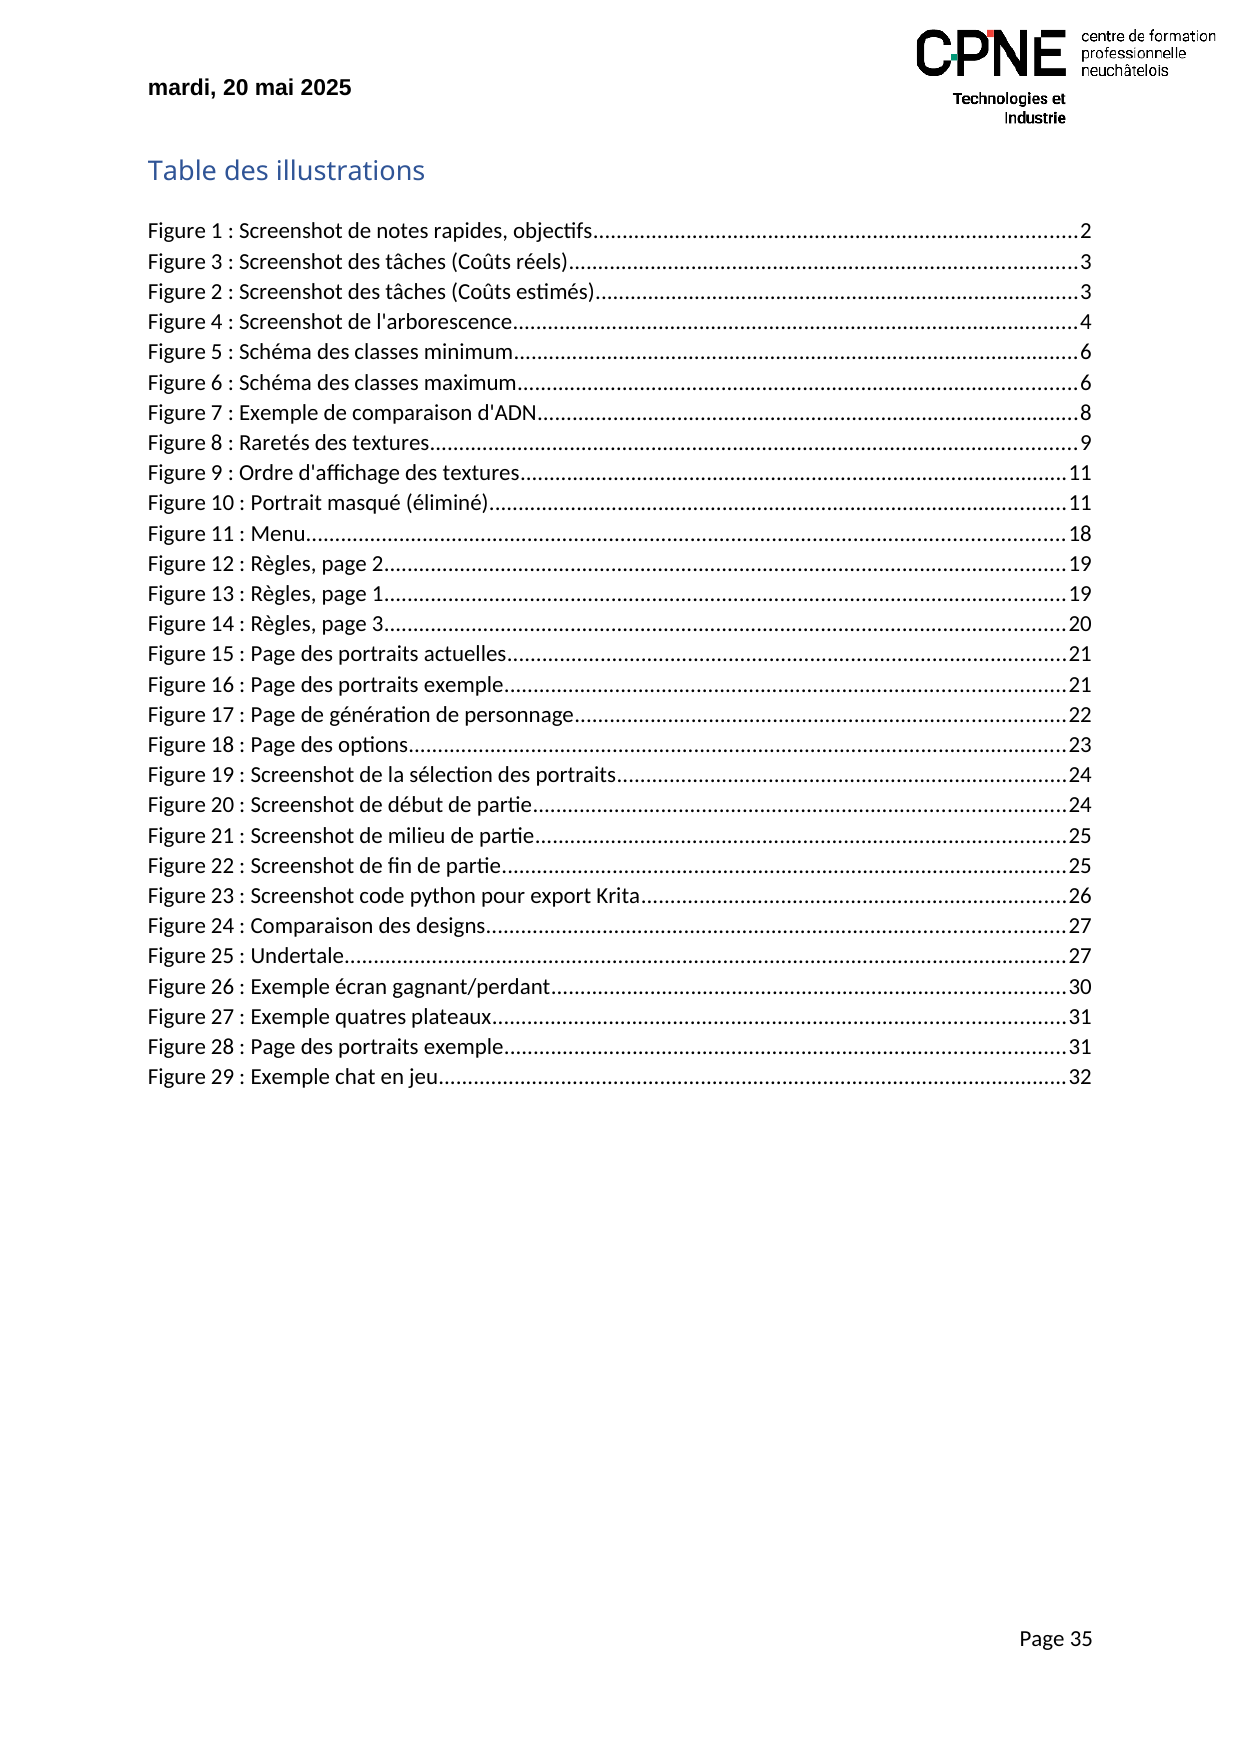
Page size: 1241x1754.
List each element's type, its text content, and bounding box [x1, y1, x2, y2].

text Figure 21 : Screenshot de milieu de partie 25 [148, 821, 1093, 849]
text Figure 4 : Screenshot de l'arborescence 4 [148, 307, 1093, 335]
text Figure 27 : Exemple quatres plateaux 31 [148, 1002, 1093, 1030]
text Figure 6 : Schéma des classes maximum 6 [148, 368, 1093, 396]
text Figure 10 : Portrait masqué (éliminé) 11 [148, 488, 1093, 516]
text Figure 17 : Page de génération de personnage 22 [148, 700, 1093, 728]
text Figure 29 : Exemple chat en jeu 32 [148, 1062, 1093, 1090]
subtitle Table des illustrations [148, 152, 1093, 189]
text Figure 8 : Raretés des textures 9 [148, 428, 1093, 456]
text Figure 9 : Ordre d'affichage des textures 11 [148, 458, 1093, 486]
text Figure 24 : Comparaison des designs 27 [148, 911, 1093, 939]
text Figure 26 : Exemple écran gagnant/perdant 30 [148, 972, 1093, 1000]
text Figure 13 : Règles, page 1 19 [148, 579, 1093, 607]
text Figure 23 : Screenshot code python pour export Krita 26 [148, 881, 1093, 909]
text Figure 5 : Schéma des classes minimum 6 [148, 337, 1093, 365]
text Figure 28 : Page des portraits exemple 31 [148, 1032, 1093, 1060]
text Figure 11 : Menu 18 [148, 519, 1093, 547]
text Figure 15 : Page des portraits actuelles 21 [148, 639, 1093, 667]
text Figure 25 : Undertale 27 [148, 942, 1093, 969]
text Figure 16 : Page des portraits exemple 21 [148, 670, 1093, 698]
text Figure 18 : Page des options 23 [148, 730, 1093, 758]
text Figure 20 : Screenshot de début de partie 24 [148, 791, 1093, 818]
text Figure 1 : Screenshot de notes rapides, objectifs 2 [148, 217, 1093, 244]
text Figure 19 : Screenshot de la sélection des portraits 24 [148, 760, 1093, 788]
text Figure 14 : Règles, page 3 20 [148, 609, 1093, 637]
text Figure 12 : Règles, page 2 19 [148, 549, 1093, 577]
text Figure 7 : Exemple de comparaison d'ADN 8 [148, 398, 1093, 426]
text Figure 2 : Screenshot des tâches (Coûts estimés) 3 [148, 277, 1093, 305]
text Figure 3 : Screenshot des tâches (Coûts réels) 3 [148, 247, 1093, 275]
picture [916, 29, 1216, 124]
text Figure 22 : Screenshot de fin de partie 25 [148, 851, 1093, 879]
